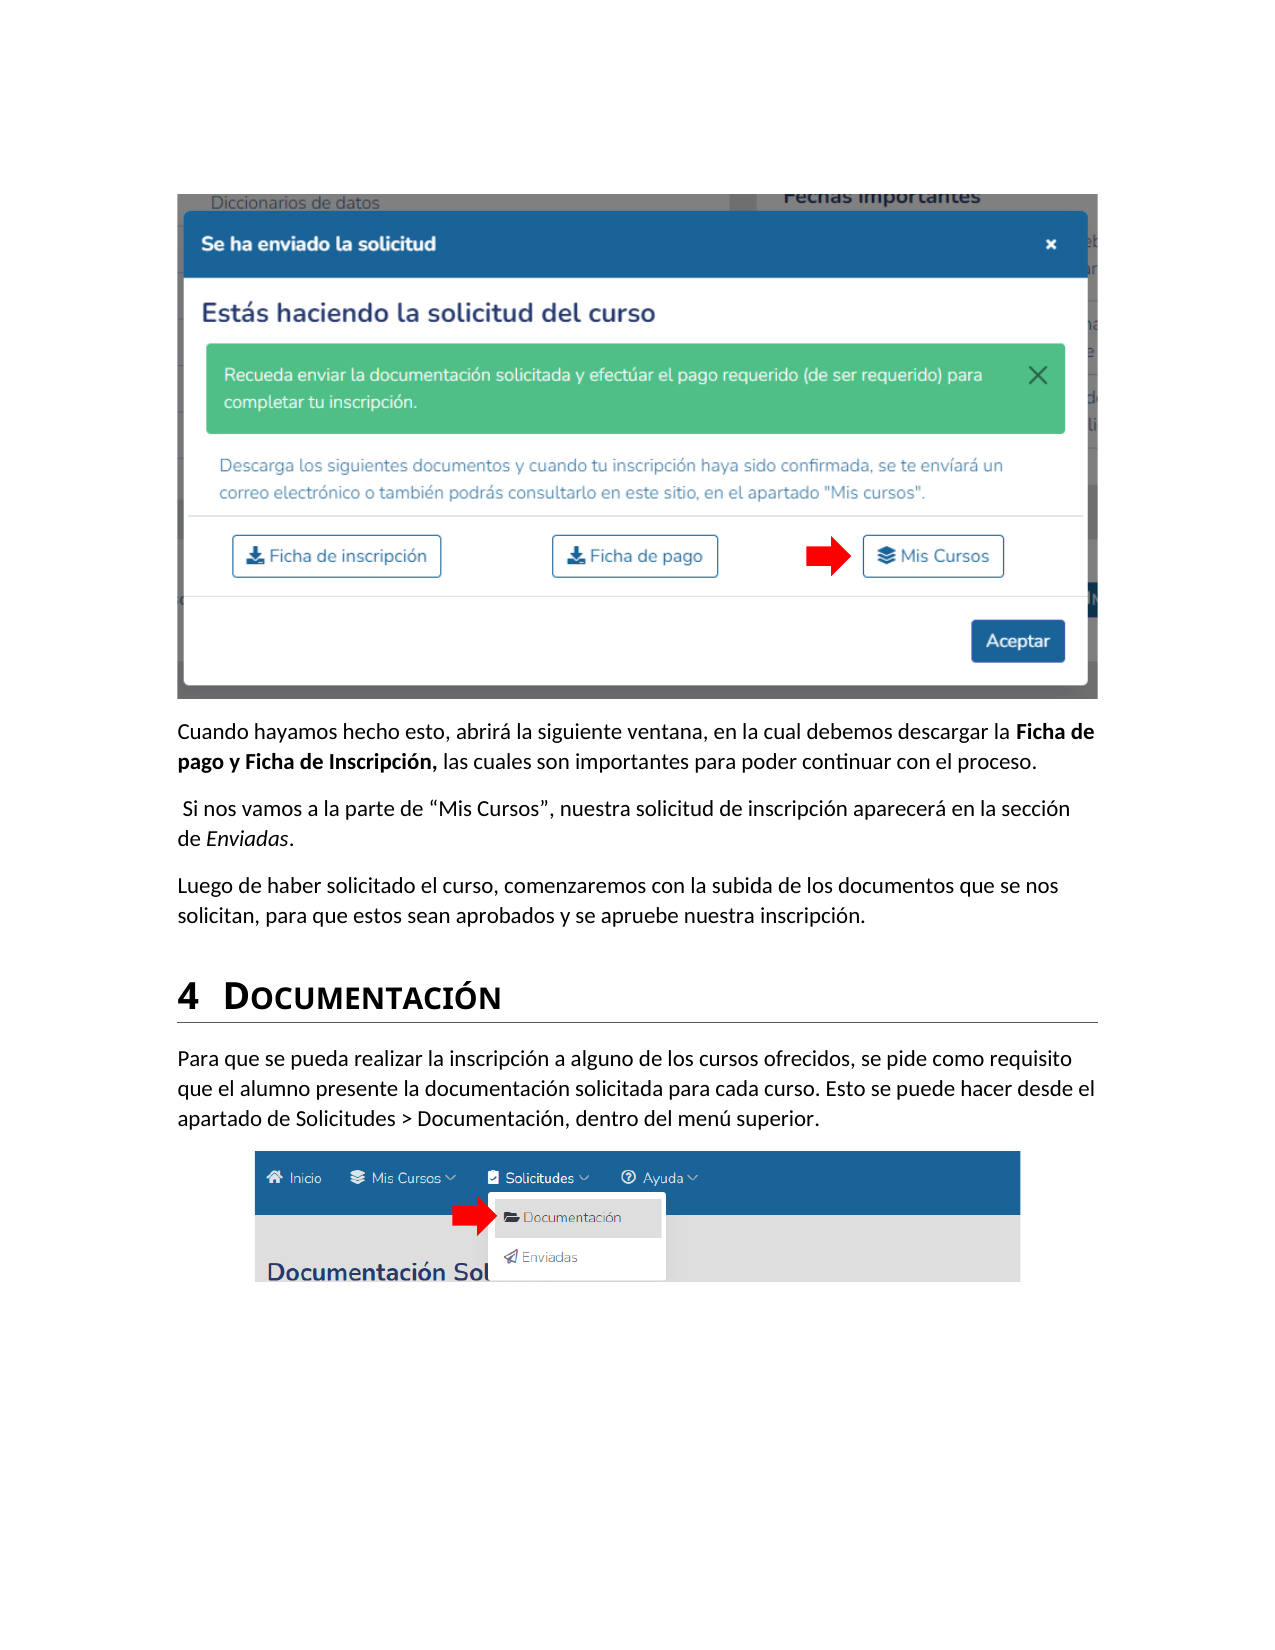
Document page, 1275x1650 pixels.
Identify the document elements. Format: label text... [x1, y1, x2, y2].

picture [177, 194, 1098, 699]
subtitle Documentación [177, 969, 1098, 1022]
text Cuando hayamos hecho esto, abrirá la siguiente ventana, en la cual debemos descargar la Ficha de pago y Ficha de Inscripción, las cuales son importantes para poder continuar con el proceso. [177, 717, 1098, 775]
picture [254, 1151, 1021, 1282]
text Si nos vamos a la parte de “Mis Cursos”, nuestra solicitud de inscripción aparecerá en la sección de Enviadas. [177, 794, 1098, 852]
text Para que se pueda realizar la inscripción a alguno de los cursos ofrecidos, se pide como requisito que el alumno presente la documentación solicitada para cada curso. Esto se puede hacer desde el apartado de Solicitudes > Documentación, dentro del menú superior. [177, 1044, 1098, 1133]
text Luego de haber solicitado el curso, comenzaremos con la subida de los documentos que se nos solicitan, para que estos sean aprobados y se apruebe nuestra inscripción. [177, 871, 1098, 929]
